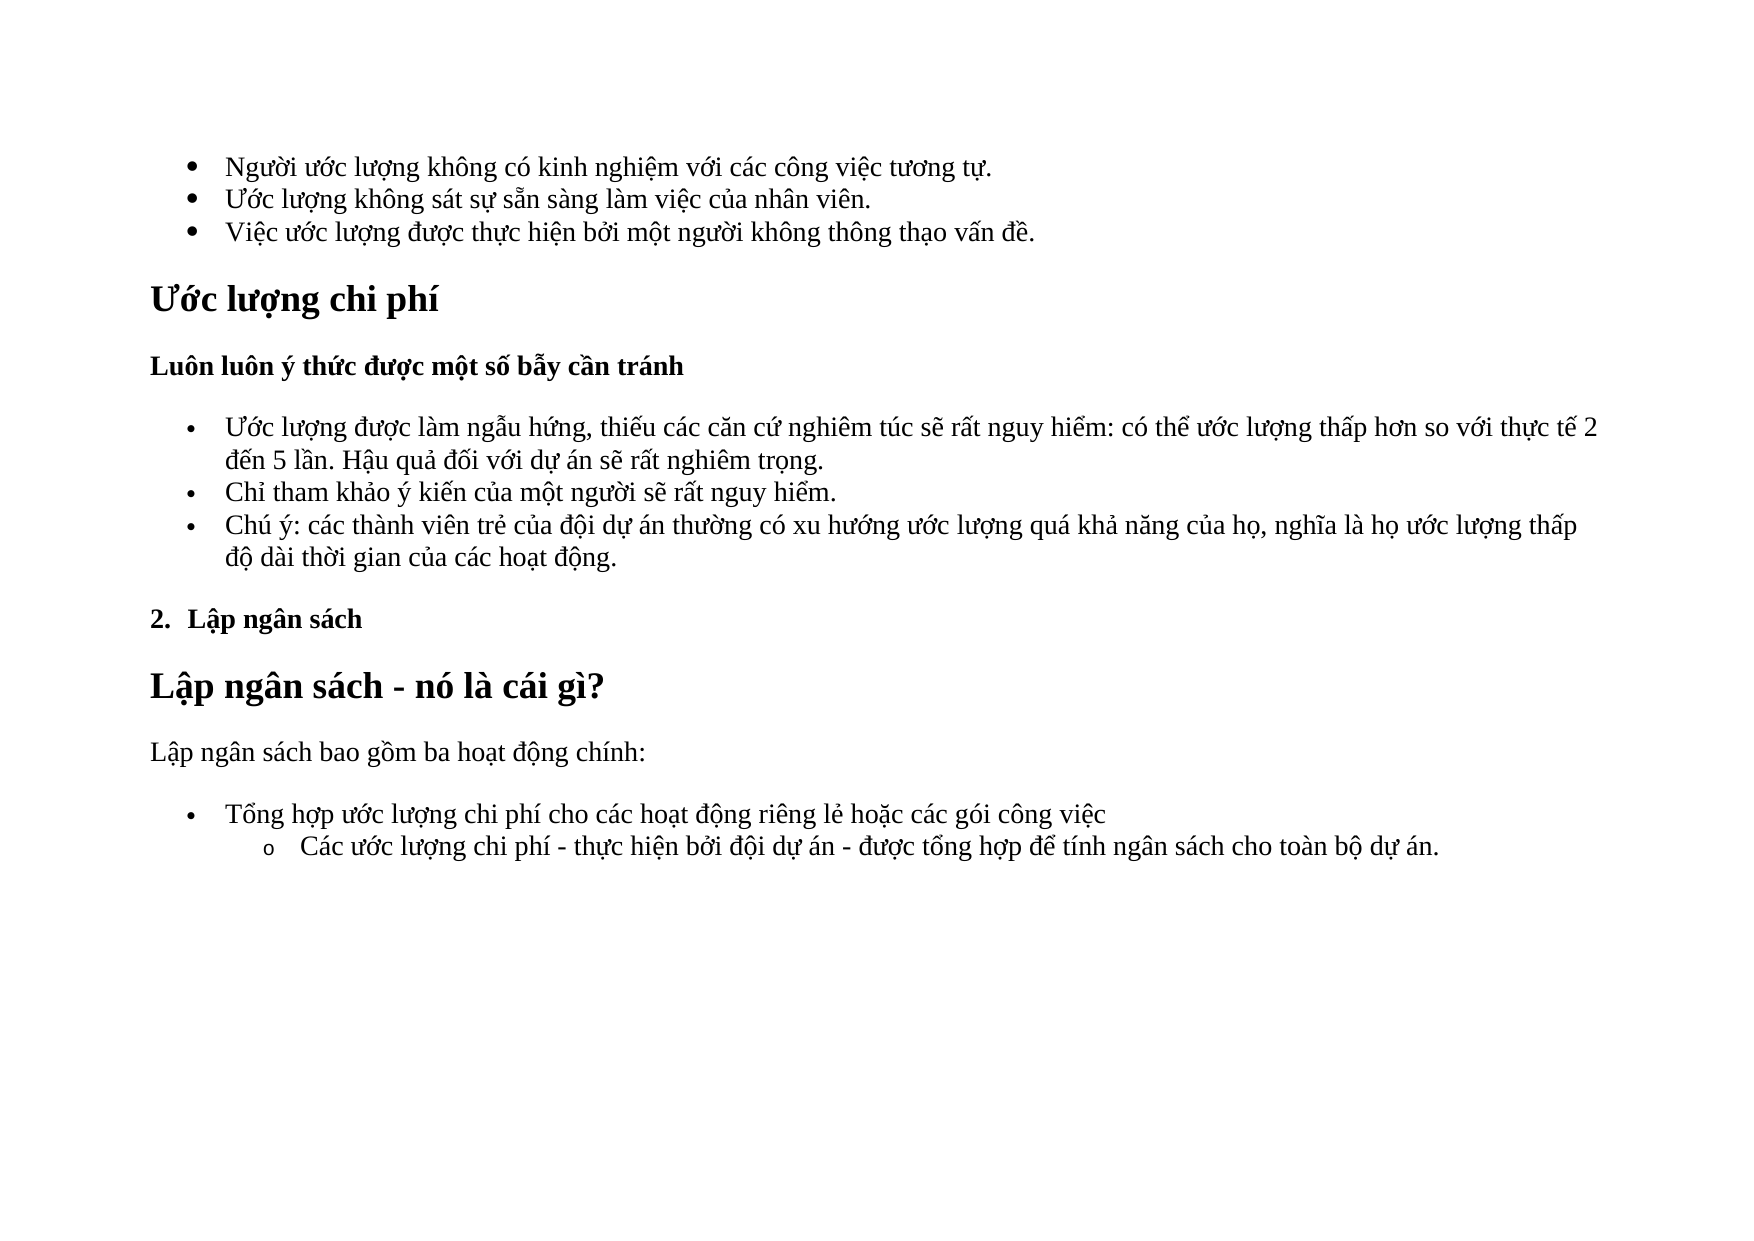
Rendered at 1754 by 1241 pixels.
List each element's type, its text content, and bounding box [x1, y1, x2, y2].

list Ước lượng được làm ngẫu hứng, thiếu các căn cứ nghiêm túc sẽ rất nguy hiểm: có thể ước lượng thấp hơn so với thực tế 2 đến 5 lần. Hậu quả đối với dự án sẽ rất nghiêm trọng. [187, 411, 1604, 475]
list Việc ước lượng được thực hiện bởi một người không thông thạo vấn đề. [187, 215, 1604, 247]
title Lập ngân sách [150, 602, 1604, 634]
subtitle Luôn luôn ý thức được một số bẫy cần tránh [150, 349, 1604, 381]
list Người ước lượng không có kinh nghiệm với các công việc tương tự. [187, 150, 1604, 182]
list Ước lượng không sát sự sẵn sàng làm việc của nhân viên. [187, 182, 1604, 215]
subtitle Ước lượng chi phí [150, 277, 1604, 320]
subtitle Lập ngân sách - nó là cái gì? [150, 663, 1604, 706]
list Chỉ tham khảo ý kiến của một người sẽ rất nguy hiểm. [187, 475, 1604, 508]
text Lập ngân sách bao gồm ba hoạt động chính: [150, 736, 1604, 768]
list Chú ý: các thành viên trẻ của đội dự án thường có xu hướng ước lượng quá khả năng của họ, nghĩa là họ ước lượng thấp độ dài thời gian của các hoạt động. [187, 508, 1604, 572]
list Các ước lượng chi phí - thực hiện bởi đội dự án - được tổng hợp để tính ngân sách cho toàn bộ dự án. [262, 829, 1604, 862]
list Tổng hợp ước lượng chi phí cho các hoạt động riêng lẻ hoặc các gói công việc [187, 797, 1604, 829]
